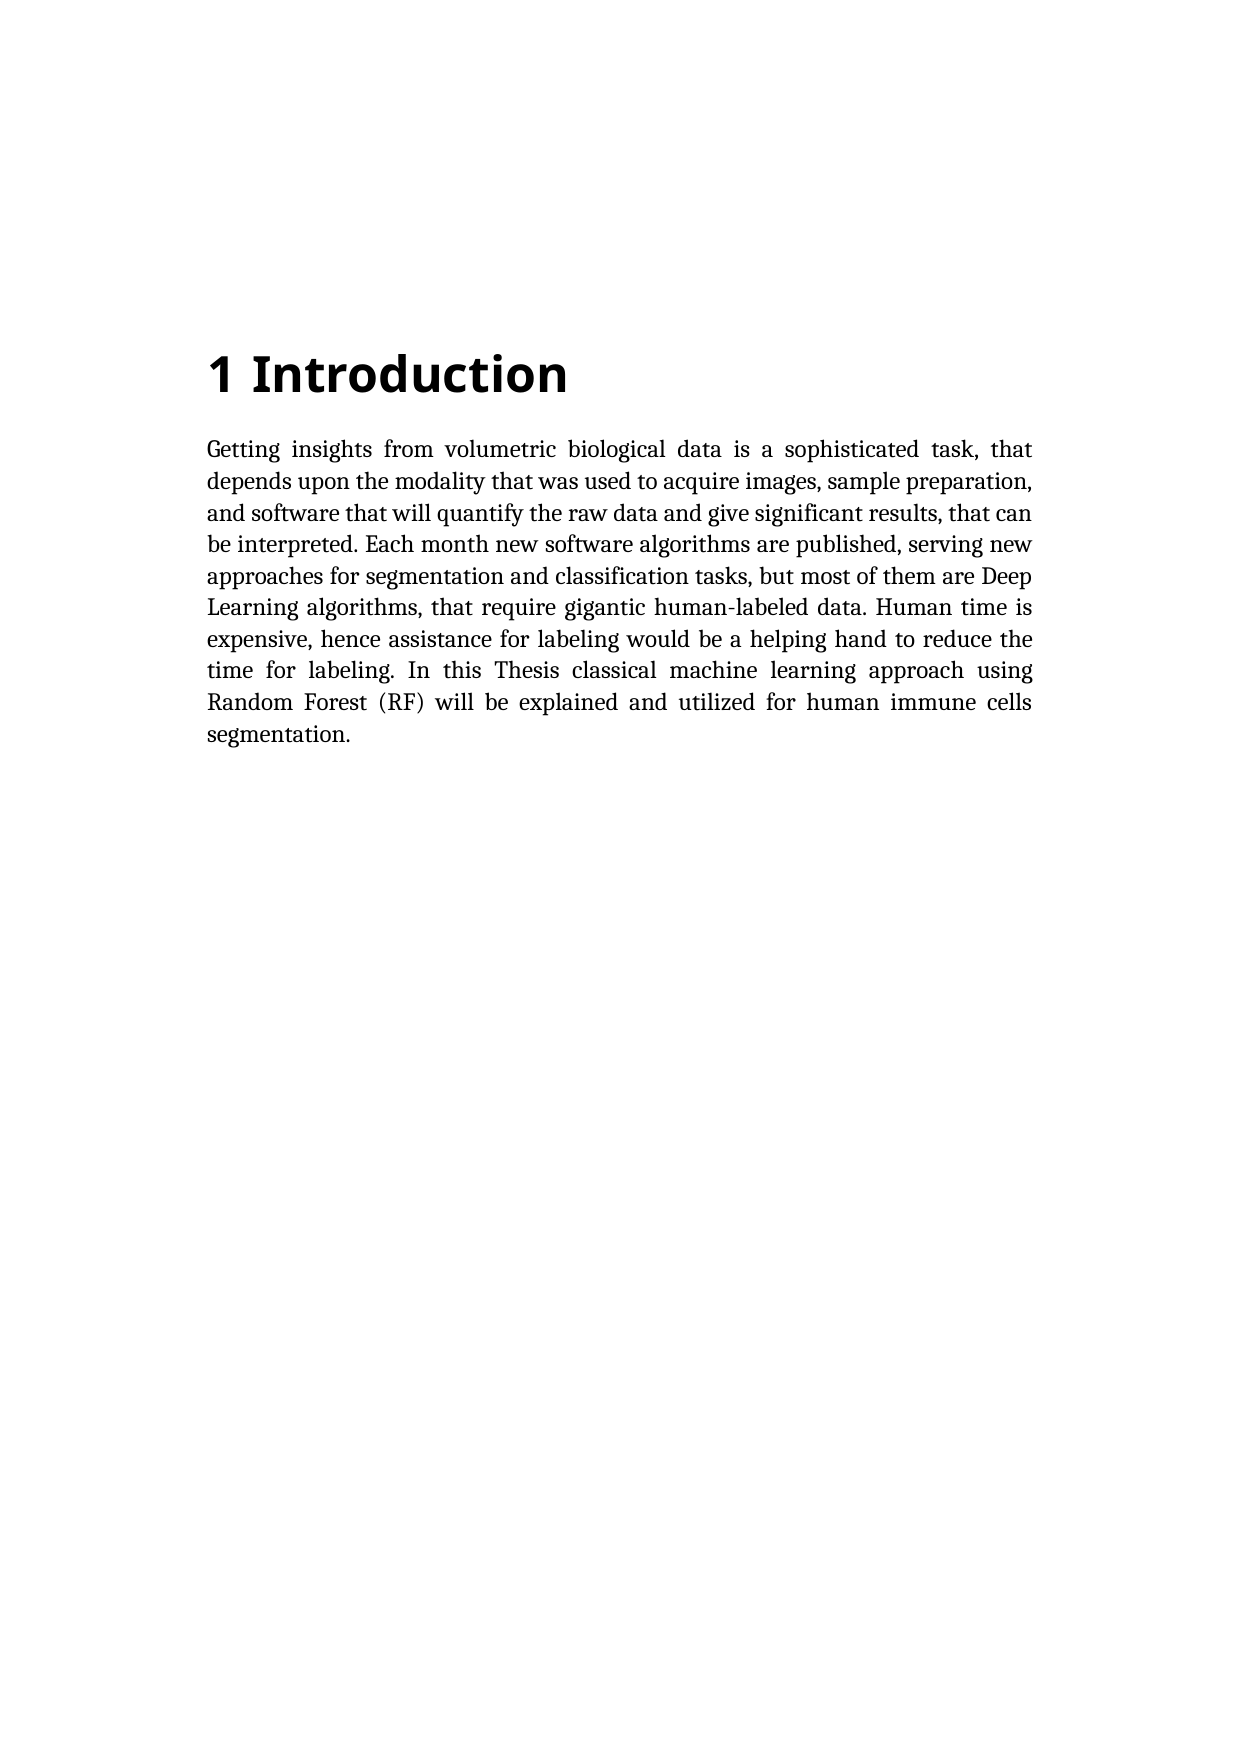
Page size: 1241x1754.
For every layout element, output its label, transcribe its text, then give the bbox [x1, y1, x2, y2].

subtitle Introduction [207, 339, 1033, 407]
text Getting insights from volumetric biological data is a sophisticated task, that depends upon the modality that was used to acquire images, sample preparation, and software that will quantify the raw data and give significant results, that can be interpreted. Each month new software algorithms are published, serving new approaches for segmentation and classification tasks, but most of them are Deep Learning algorithms, that require gigantic human-labeled data. Human time is expensive, hence assistance for labeling would be a helping hand to reduce the time for labeling. In this Thesis classical machine learning approach using Random Forest (RF) will be explained and utilized for human immune cells segmentation. [207, 435, 1033, 748]
